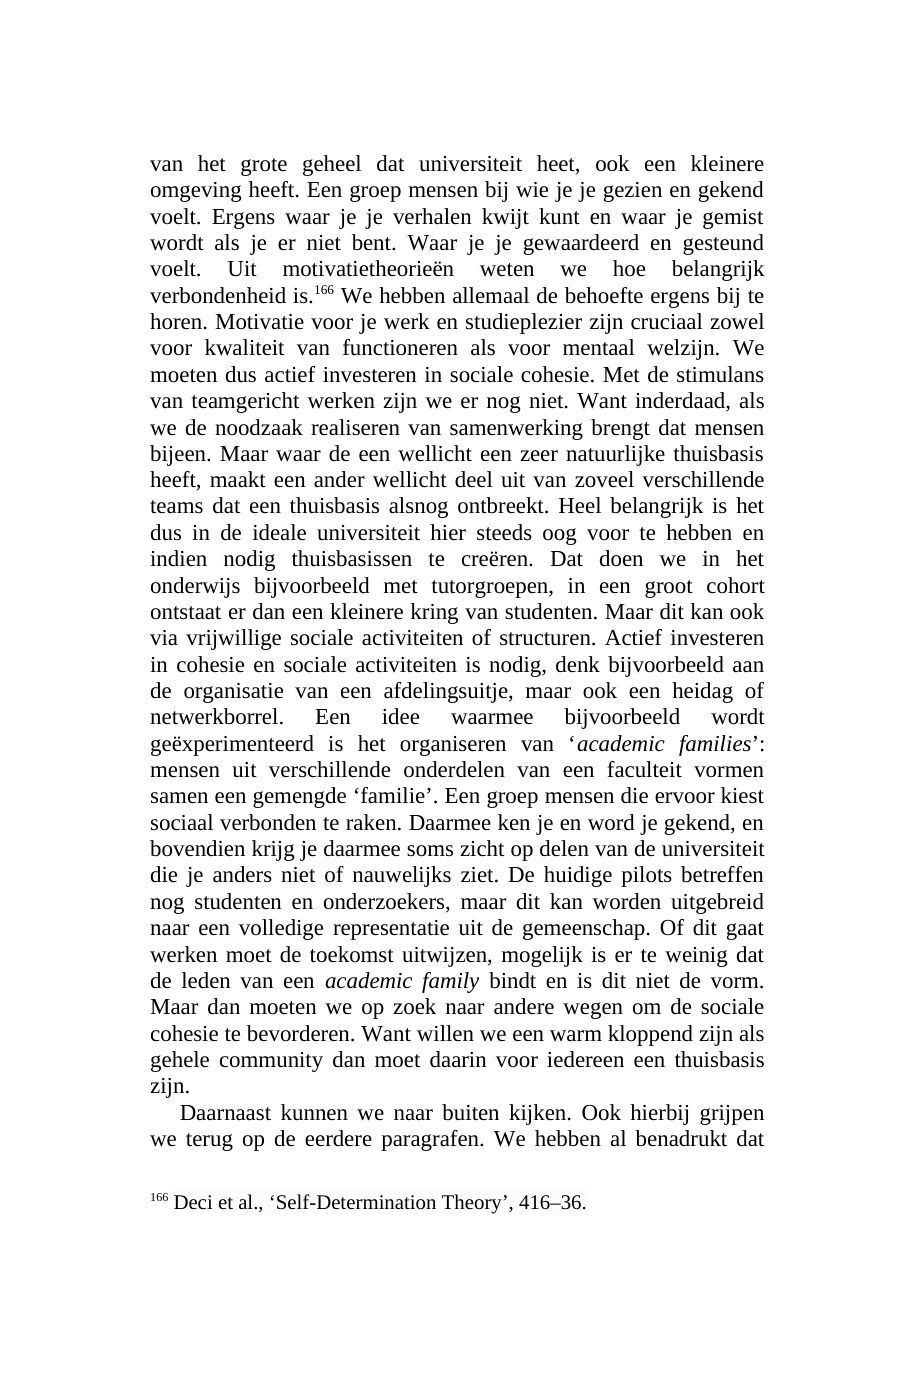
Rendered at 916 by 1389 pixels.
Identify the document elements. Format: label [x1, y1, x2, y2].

text [150, 150, 766, 1099]
text [150, 1099, 766, 1151]
